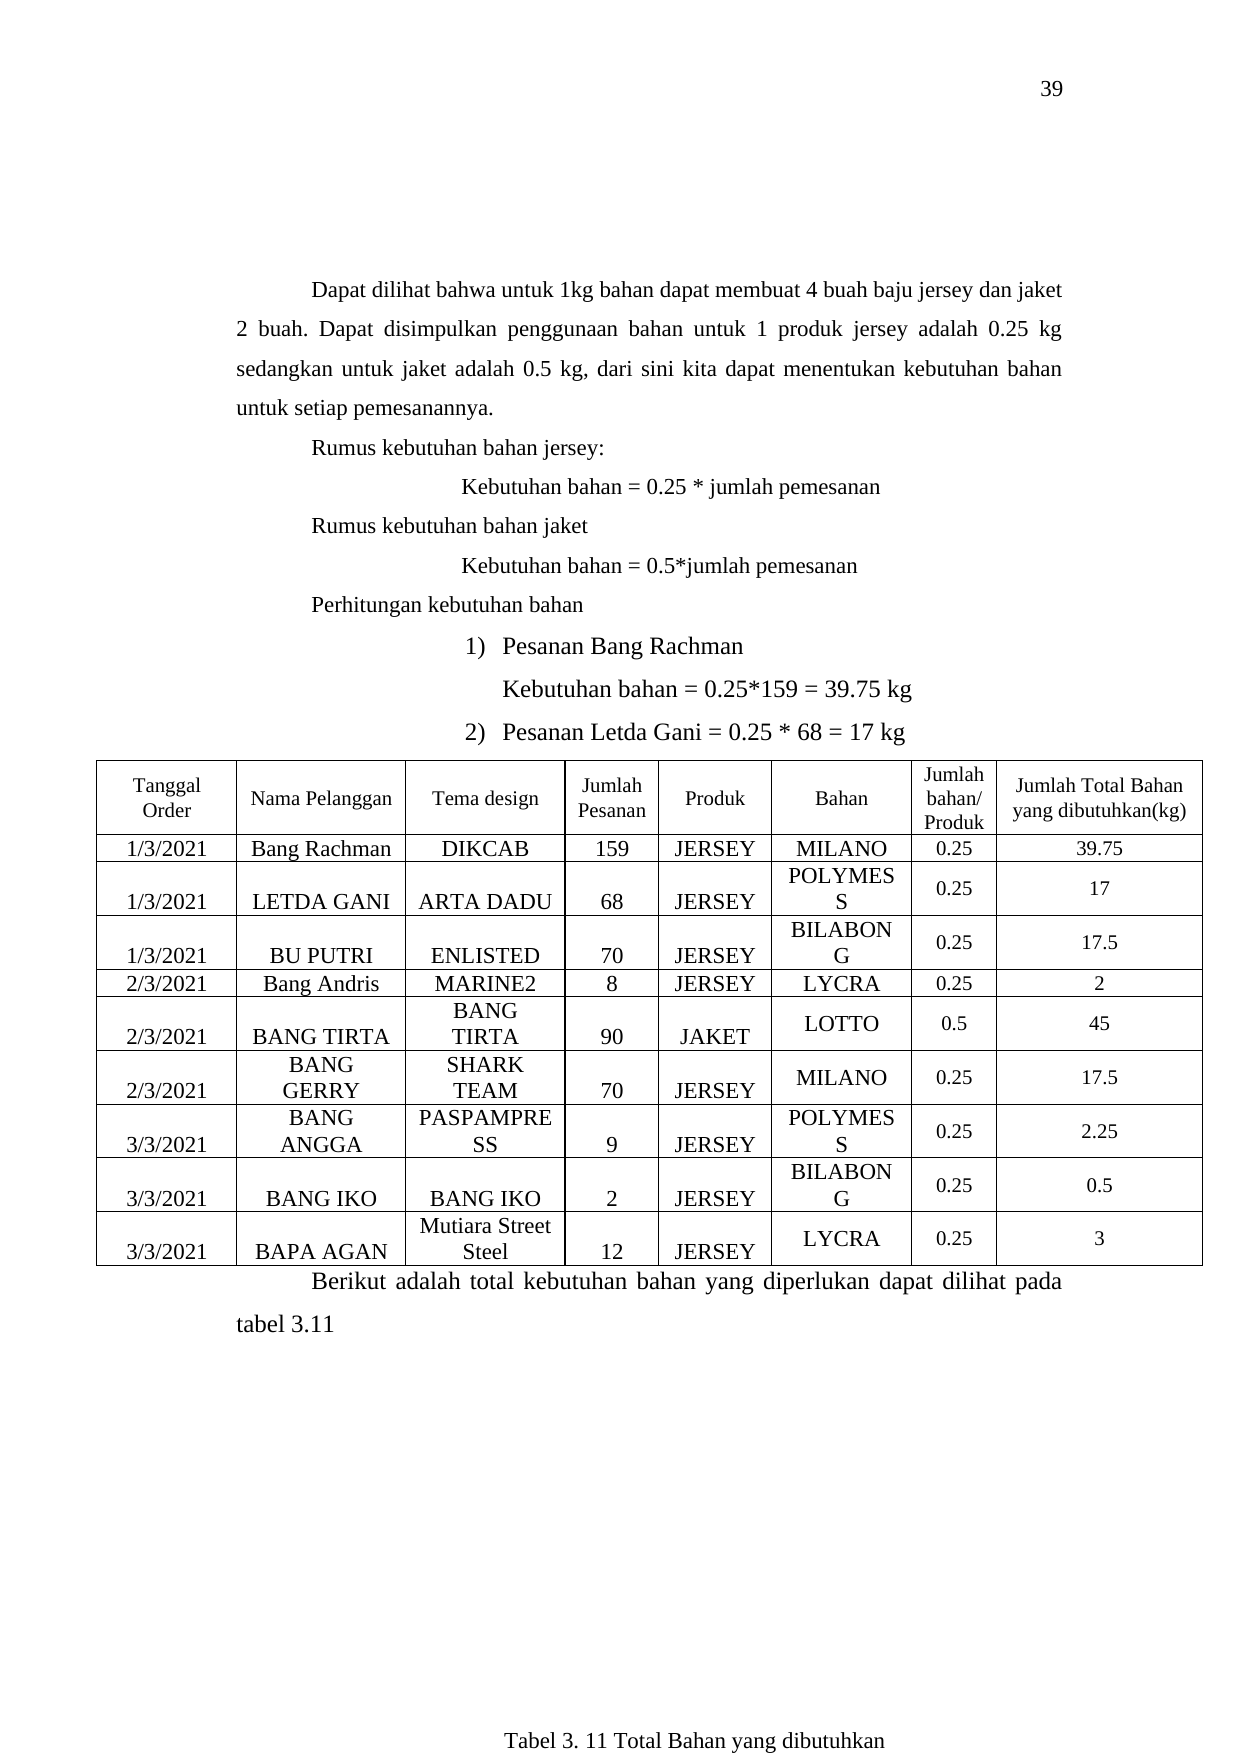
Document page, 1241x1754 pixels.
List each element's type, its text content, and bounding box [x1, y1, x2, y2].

table_cell 3/3/2021 [97, 1105, 236, 1157]
table_cell SHARK TEAM [406, 1051, 564, 1103]
table_cell BANG IKO [237, 1158, 405, 1211]
table_cell 70 [566, 1051, 658, 1103]
table_cell MILANO [772, 835, 911, 861]
table_cell LYCRA [772, 970, 911, 996]
table_cell JERSEY [659, 862, 771, 915]
table_cell 17 [997, 862, 1202, 915]
table_header Jumlah Pesanan [566, 761, 658, 834]
table_cell 0.25 [912, 970, 996, 996]
table_cell BANG IKO [406, 1158, 564, 1211]
table_cell 8 [566, 970, 658, 996]
table_cell 3 [997, 1212, 1202, 1265]
text Dapat dilihat bahwa untuk 1kg bahan dapat membuat 4 buah baju jersey dan jaket 2 buah. Dapat disimpulkan penggunaan bahan untuk 1 produk jersey adalah 0.25 kg sedangkan untuk jaket adalah 0.5 kg, dari sini kita dapat menentukan kebutuhan bahan untuk setiap pemesanannya. [236, 276, 1063, 421]
table_cell 2/3/2021 [97, 1051, 236, 1103]
table_cell LYCRA [772, 1212, 911, 1265]
table_cell 0.25 [912, 1051, 996, 1103]
table_cell LETDA GANI [237, 862, 405, 915]
table_cell 17.5 [997, 1051, 1202, 1103]
text Kebutuhan bahan = 0.5*jumlah pemesanan [236, 552, 1063, 578]
table_header Jumlah bahan/Produk [912, 761, 996, 834]
table_cell DIKCAB [406, 835, 564, 861]
table_cell ENLISTED [406, 916, 564, 968]
table_cell 3/3/2021 [97, 1158, 236, 1211]
table_cell JERSEY [659, 1105, 771, 1157]
table_cell Mutiara Street Steel [406, 1212, 564, 1265]
table_cell 2 [566, 1158, 658, 1211]
list Kebutuhan bahan = 0.25*159 = 39.75 kg [502, 674, 1063, 703]
table_cell 1/3/2021 [97, 835, 236, 861]
table_cell Bang Andris [237, 970, 405, 996]
table_cell POLYMESS [772, 862, 911, 915]
text Perhitungan kebutuhan bahan [236, 592, 1063, 618]
table_cell 1/3/2021 [97, 862, 236, 915]
table_cell JERSEY [659, 835, 771, 861]
list Pesanan Bang Rachman [464, 631, 1063, 660]
table_cell 68 [566, 862, 658, 915]
table_cell BAPA AGAN [237, 1212, 405, 1265]
text Tabel 3. 11 Total Bahan yang dibutuhkan [504, 1728, 885, 1754]
table_cell 0.25 [912, 1158, 996, 1211]
table_cell 2.25 [997, 1105, 1202, 1157]
table_cell 39.75 [997, 835, 1202, 861]
table_cell JERSEY [659, 1051, 771, 1103]
table_cell BILABONG [772, 1158, 911, 1211]
table_cell Bang Rachman [237, 835, 405, 861]
text Rumus kebutuhan bahan jaket [236, 513, 1063, 539]
table_cell BU PUTRI [237, 916, 405, 968]
table_cell 0.5 [997, 1158, 1202, 1211]
table_cell 45 [997, 997, 1202, 1050]
table_cell POLYMESS [772, 1105, 911, 1157]
table_cell 0.25 [912, 1212, 996, 1265]
table_cell BANG TIRTA [406, 997, 564, 1050]
table_cell JERSEY [659, 1158, 771, 1211]
table_cell 2 [997, 970, 1202, 996]
table_cell 3/3/2021 [97, 1212, 236, 1265]
table_cell PASPAMPRESS [406, 1105, 564, 1157]
table_cell 1/3/2021 [97, 916, 236, 968]
table_header Bahan [772, 761, 911, 834]
table_header Tanggal Order [97, 761, 236, 834]
table_cell 9 [566, 1105, 658, 1157]
table_cell 90 [566, 997, 658, 1050]
table_header Tema design [406, 761, 564, 834]
table_header Nama Pelanggan [237, 761, 405, 834]
table_cell BANG GERRY [237, 1051, 405, 1103]
table_cell 0.25 [912, 835, 996, 861]
table_cell ARTA DADU [406, 862, 564, 915]
table_cell BANG ANGGA [237, 1105, 405, 1157]
table_cell JERSEY [659, 970, 771, 996]
list Pesanan Letda Gani = 0.25 * 68 = 17 kg [464, 717, 1063, 746]
table_cell 70 [566, 916, 658, 968]
text Rumus kebutuhan bahan jersey: [236, 434, 1063, 460]
table_cell 159 [566, 835, 658, 861]
table_cell 0.25 [912, 916, 996, 968]
table_cell 17.5 [997, 916, 1202, 968]
table_cell MARINE2 [406, 970, 564, 996]
table_cell 2/3/2021 [97, 970, 236, 996]
table_cell 0.5 [912, 997, 996, 1050]
table_cell JERSEY [659, 1212, 771, 1265]
table_cell LOTTO [772, 997, 911, 1050]
text Kebutuhan bahan = 0.25 * jumlah pemesanan [386, 473, 1063, 499]
text Berikut adalah total kebutuhan bahan yang diperlukan dapat dilihat pada tabel 3.11 [236, 1266, 1063, 1338]
table_cell 2/3/2021 [97, 997, 236, 1050]
table_cell JAKET [659, 997, 771, 1050]
table_cell 12 [566, 1212, 658, 1265]
table_cell JERSEY [659, 916, 771, 968]
table_header Jumlah Total Bahan yang dibutuhkan(kg) [997, 761, 1202, 834]
table_cell 0.25 [912, 1105, 996, 1157]
table_cell MILANO [772, 1051, 911, 1103]
table_cell 0.25 [912, 862, 996, 915]
table_cell BILABONG [772, 916, 911, 968]
table_header Produk [659, 761, 771, 834]
table_cell BANG TIRTA [237, 997, 405, 1050]
